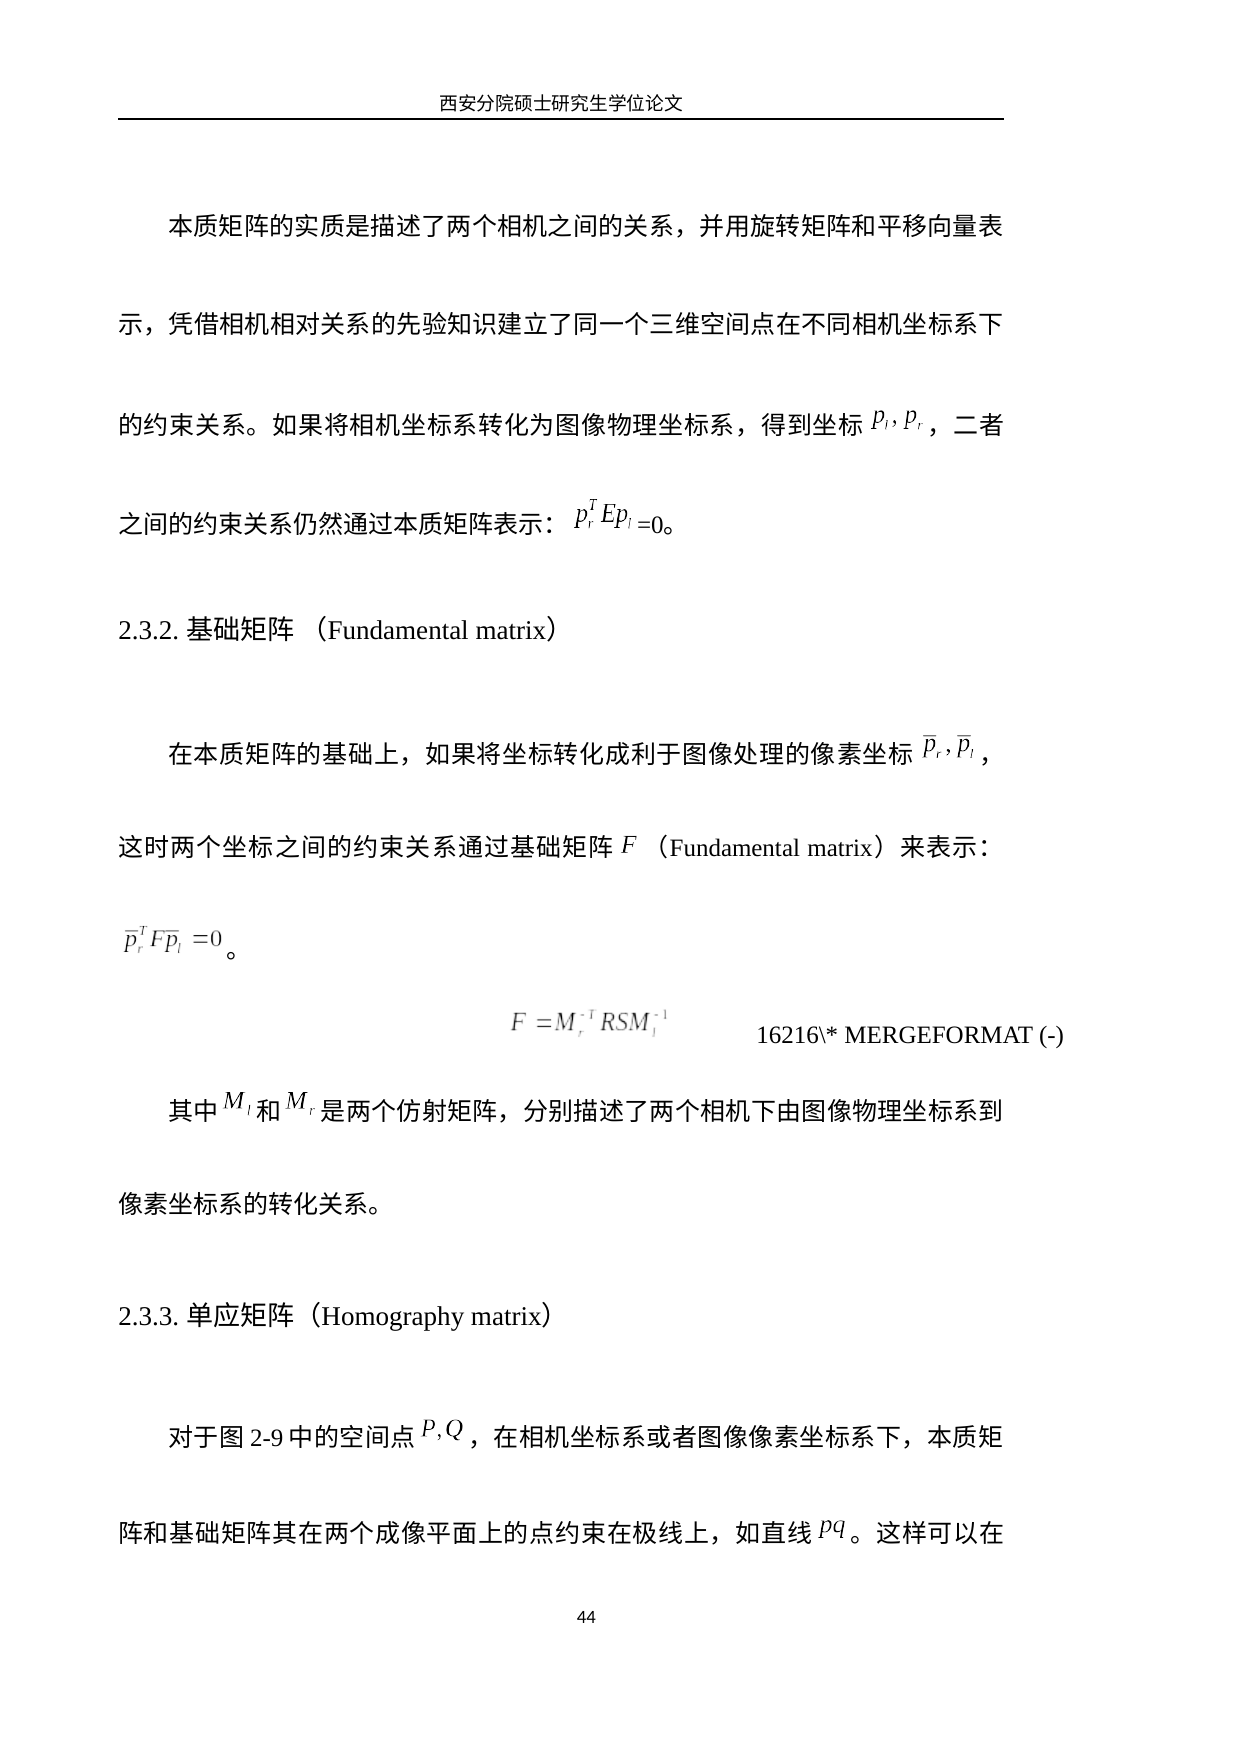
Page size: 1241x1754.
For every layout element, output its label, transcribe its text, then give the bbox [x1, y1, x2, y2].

subtitle 2.3.3. 单应矩阵（Homography matrix） [118, 1281, 1004, 1346]
text 其中和是两个仿射矩阵，分别描述了两个相机下由图像物理坐标系到像素坐标系的转化关系。 [118, 1073, 1004, 1236]
text 本质矩阵的实质是描述了两个相机之间的关系，并用旋转矩阵和平移向量表示，凭借相机相对关系的先验知识建立了同一个三维空间点在不同相机坐标系下的约束关系。如果将相机坐标系转化为图像物理坐标系，得到坐标，二者之间的约束关系仍然通过本质矩阵表示：=0。 [118, 192, 1004, 550]
text 在本质矩阵的基础上，如果将坐标转化成利于图像处理的像素坐标，这时两个坐标之间的约束关系通过基础矩阵（Fundamental matrix）来表示：。 [118, 716, 1004, 976]
subtitle 2.3.2. 基础矩阵 （Fundamental matrix） [118, 595, 1004, 660]
